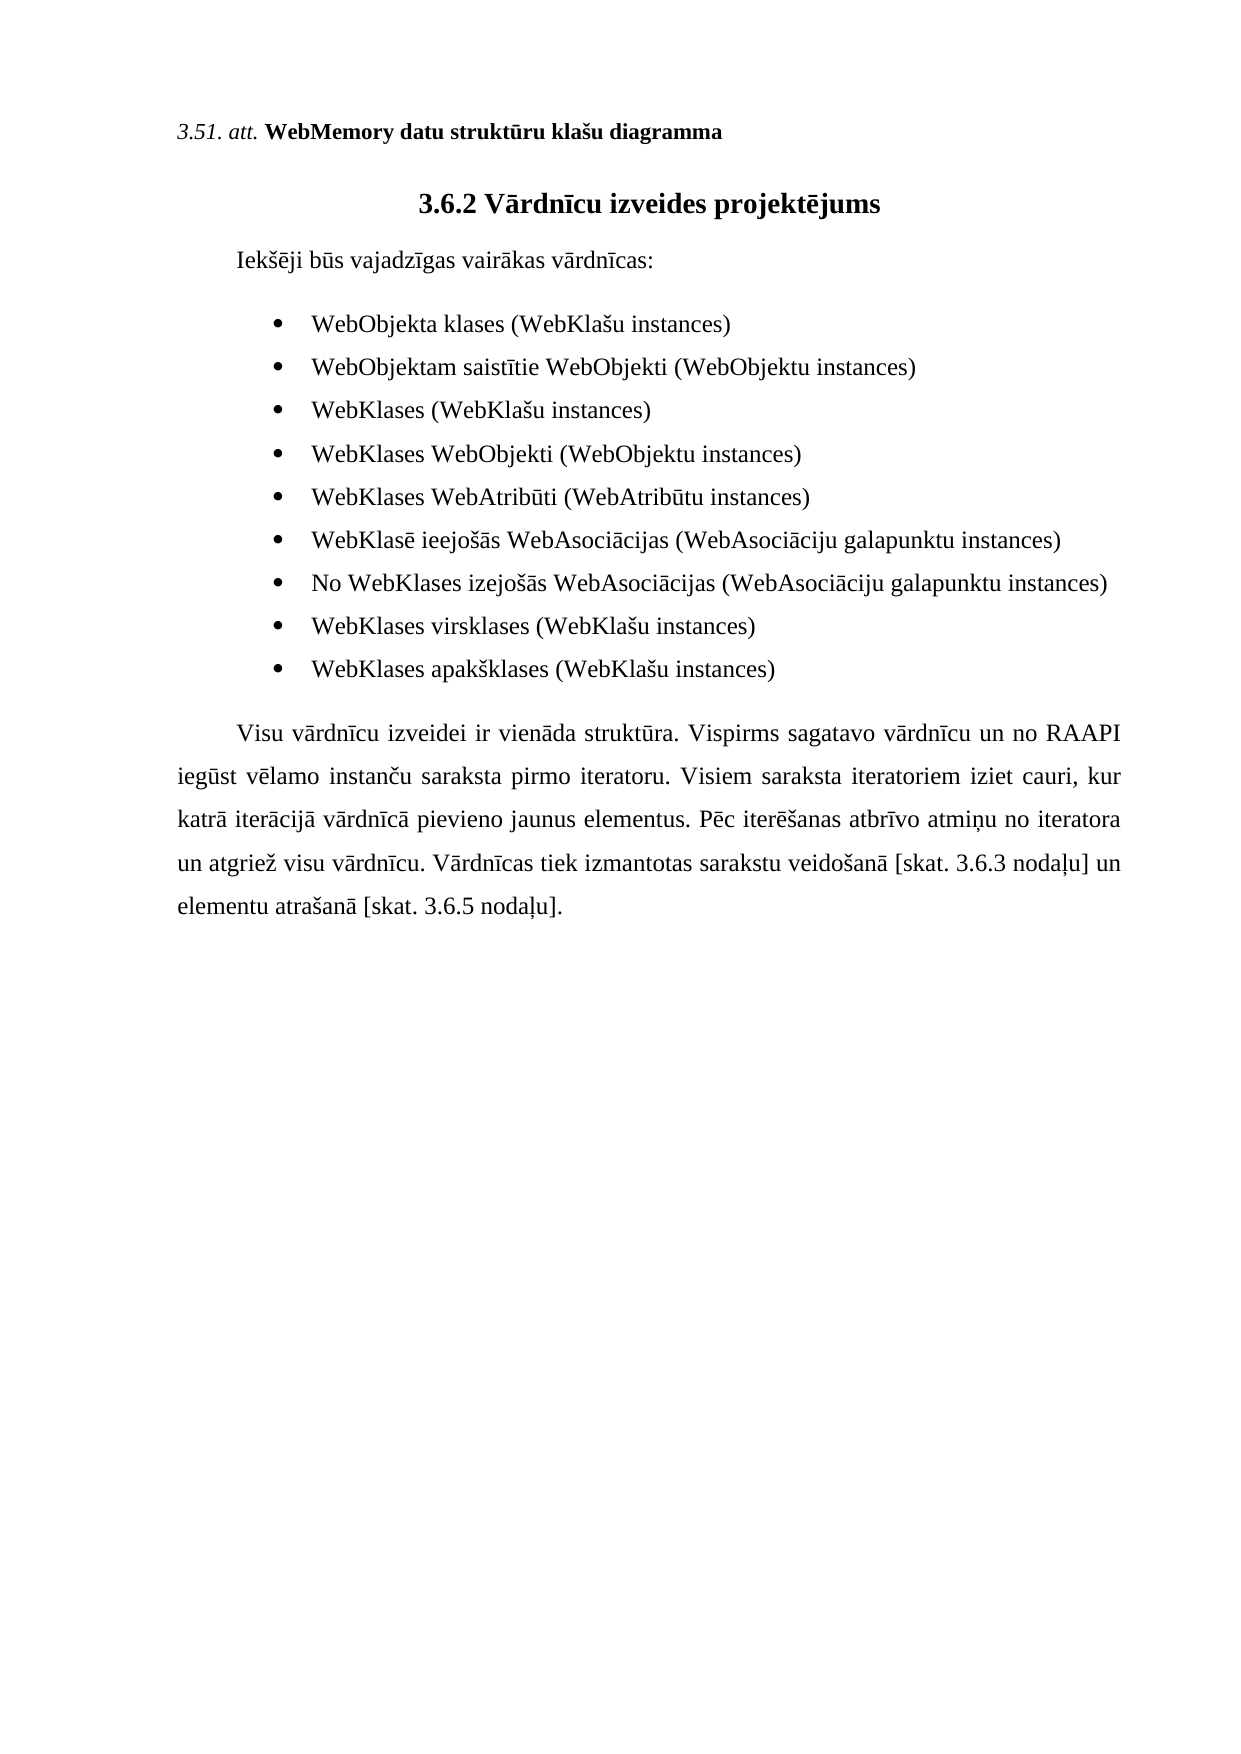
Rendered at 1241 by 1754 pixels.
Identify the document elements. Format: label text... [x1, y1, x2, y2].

list WebKlases (WebKlašu instances) [273, 396, 1122, 424]
list WebKlases virsklases (WebKlašu instances) [273, 611, 1122, 640]
subtitle 3.6.2 Vārdnīcu izveides projektējums [177, 187, 1122, 220]
text Visu vārdnīcu izveidei ir vienāda struktūra. Vispirms sagatavo vārdnīcu un no RAAPI iegūst vēlamo instanču saraksta pirmo iteratoru. Visiem saraksta iteratoriem iziet cauri, kur katrā iterācijā vārdnīcā pievieno jaunus elementus. Pēc iterēšanas atbrīvo atmiņu no iteratora un atgriež visu vārdnīcu. Vārdnīcas tiek izmantotas sarakstu veidošanā [skat. 3.6.3 nodaļu] un elementu atrašanā [skat. 3.6.5 nodaļu]. [177, 718, 1122, 919]
list WebKlasē ieejošās WebAsociācijas (WebAsociāciju galapunktu instances) [273, 525, 1122, 554]
list WebKlases WebObjekti (WebObjektu instances) [273, 439, 1122, 467]
text 3.51. att. WebMemory datu struktūru klašu diagramma [177, 118, 1122, 144]
list No WebKlases izejošās WebAsociācijas (WebAsociāciju galapunktu instances) [273, 568, 1122, 597]
list WebKlases apakšklases (WebKlašu instances) [273, 654, 1122, 683]
list WebObjektam saistītie WebObjekti (WebObjektu instances) [273, 352, 1122, 381]
list WebObjekta klases (WebKlašu instances) [273, 309, 1122, 338]
list WebKlases WebAtribūti (WebAtribūtu instances) [273, 482, 1122, 511]
text Iekšēji būs vajadzīgas vairākas vārdnīcas: [177, 245, 1122, 274]
